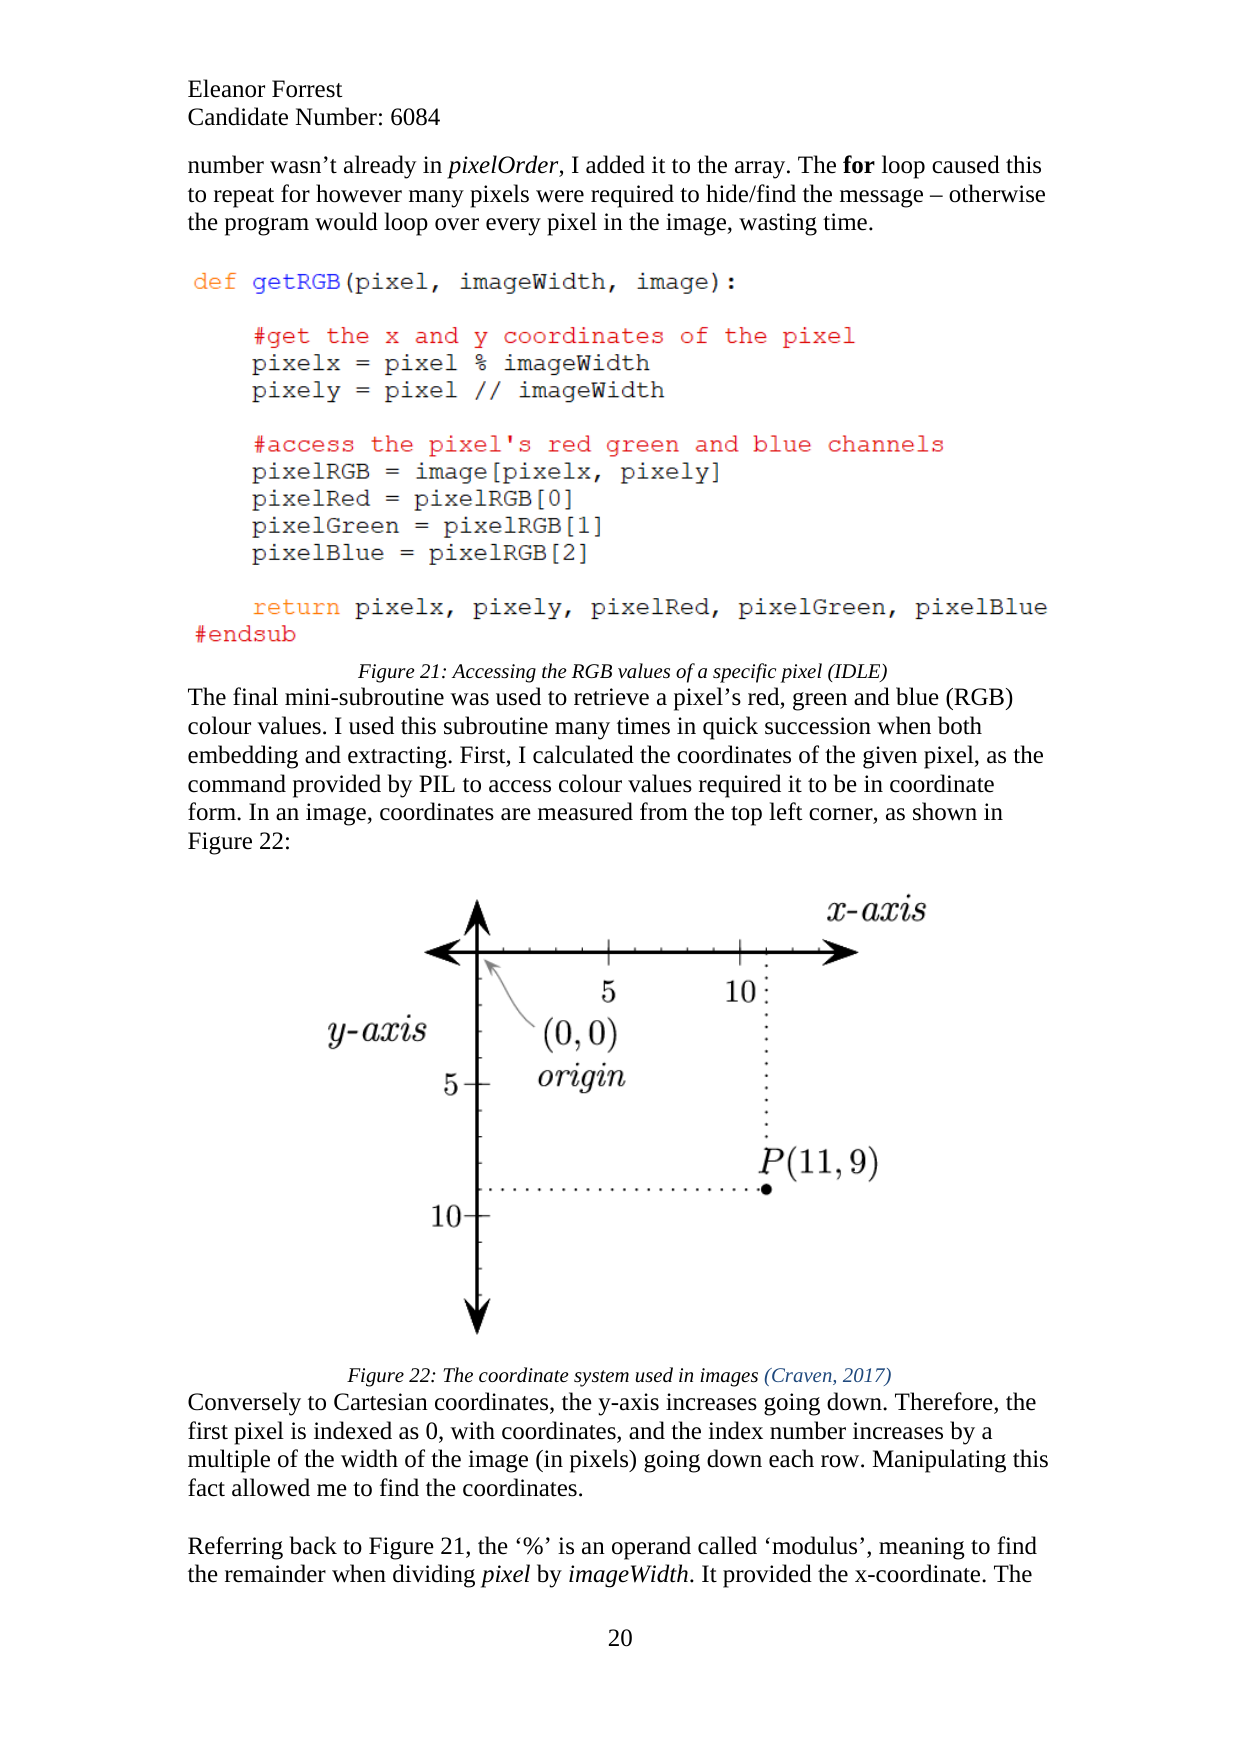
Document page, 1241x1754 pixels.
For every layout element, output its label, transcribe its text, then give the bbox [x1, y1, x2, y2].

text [187, 1531, 1053, 1588]
text Conversely to Cartesian coordinates, the y-axis increases going down. Therefore, the first pixel is indexed as 0, with coordinates, and the index number increases by a multiple of the width of the image (in pixels) going down each row. Manipulating this fact allowed me to find the coordinates. [187, 1344, 1053, 1502]
picture [311, 888, 929, 1338]
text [187, 150, 1053, 236]
picture [191, 268, 1057, 650]
